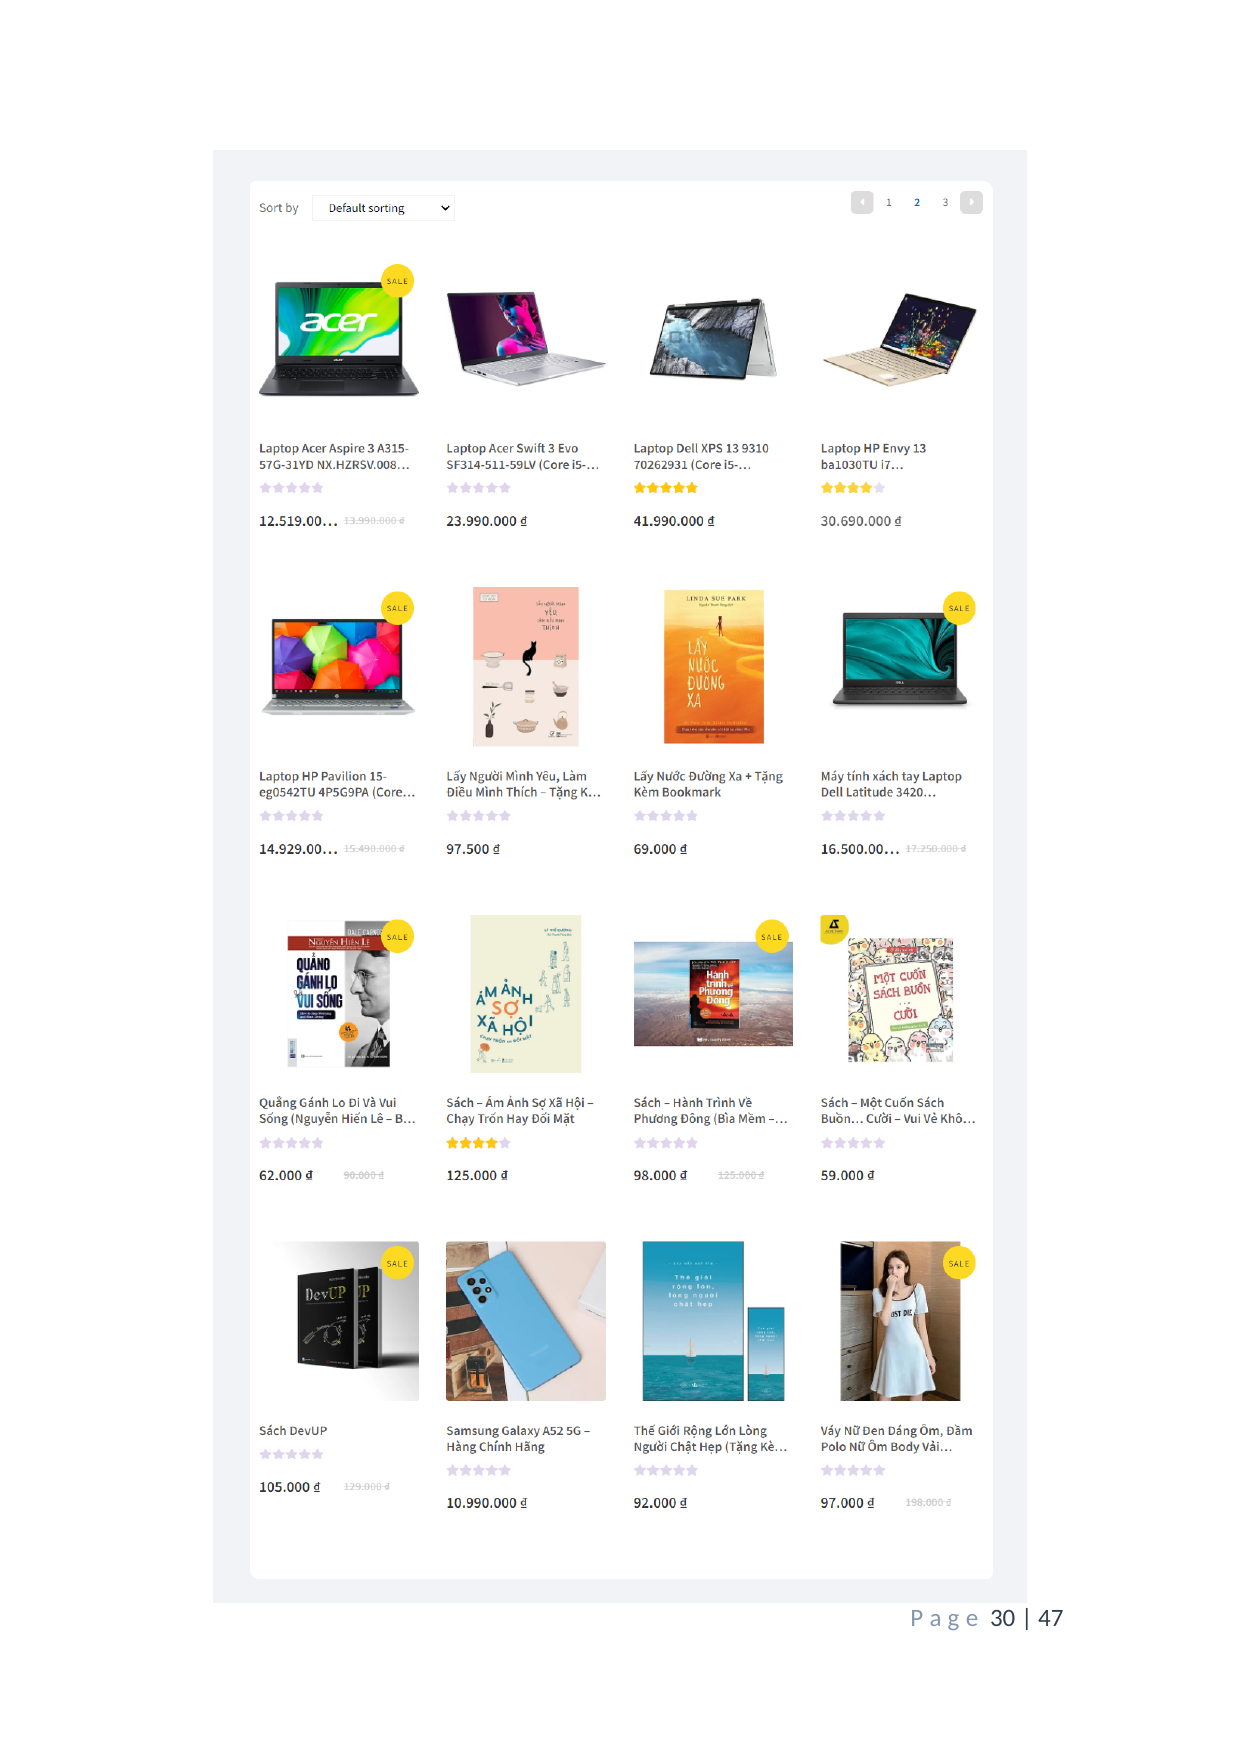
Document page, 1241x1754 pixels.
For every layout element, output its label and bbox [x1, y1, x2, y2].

picture [213, 150, 1028, 1603]
